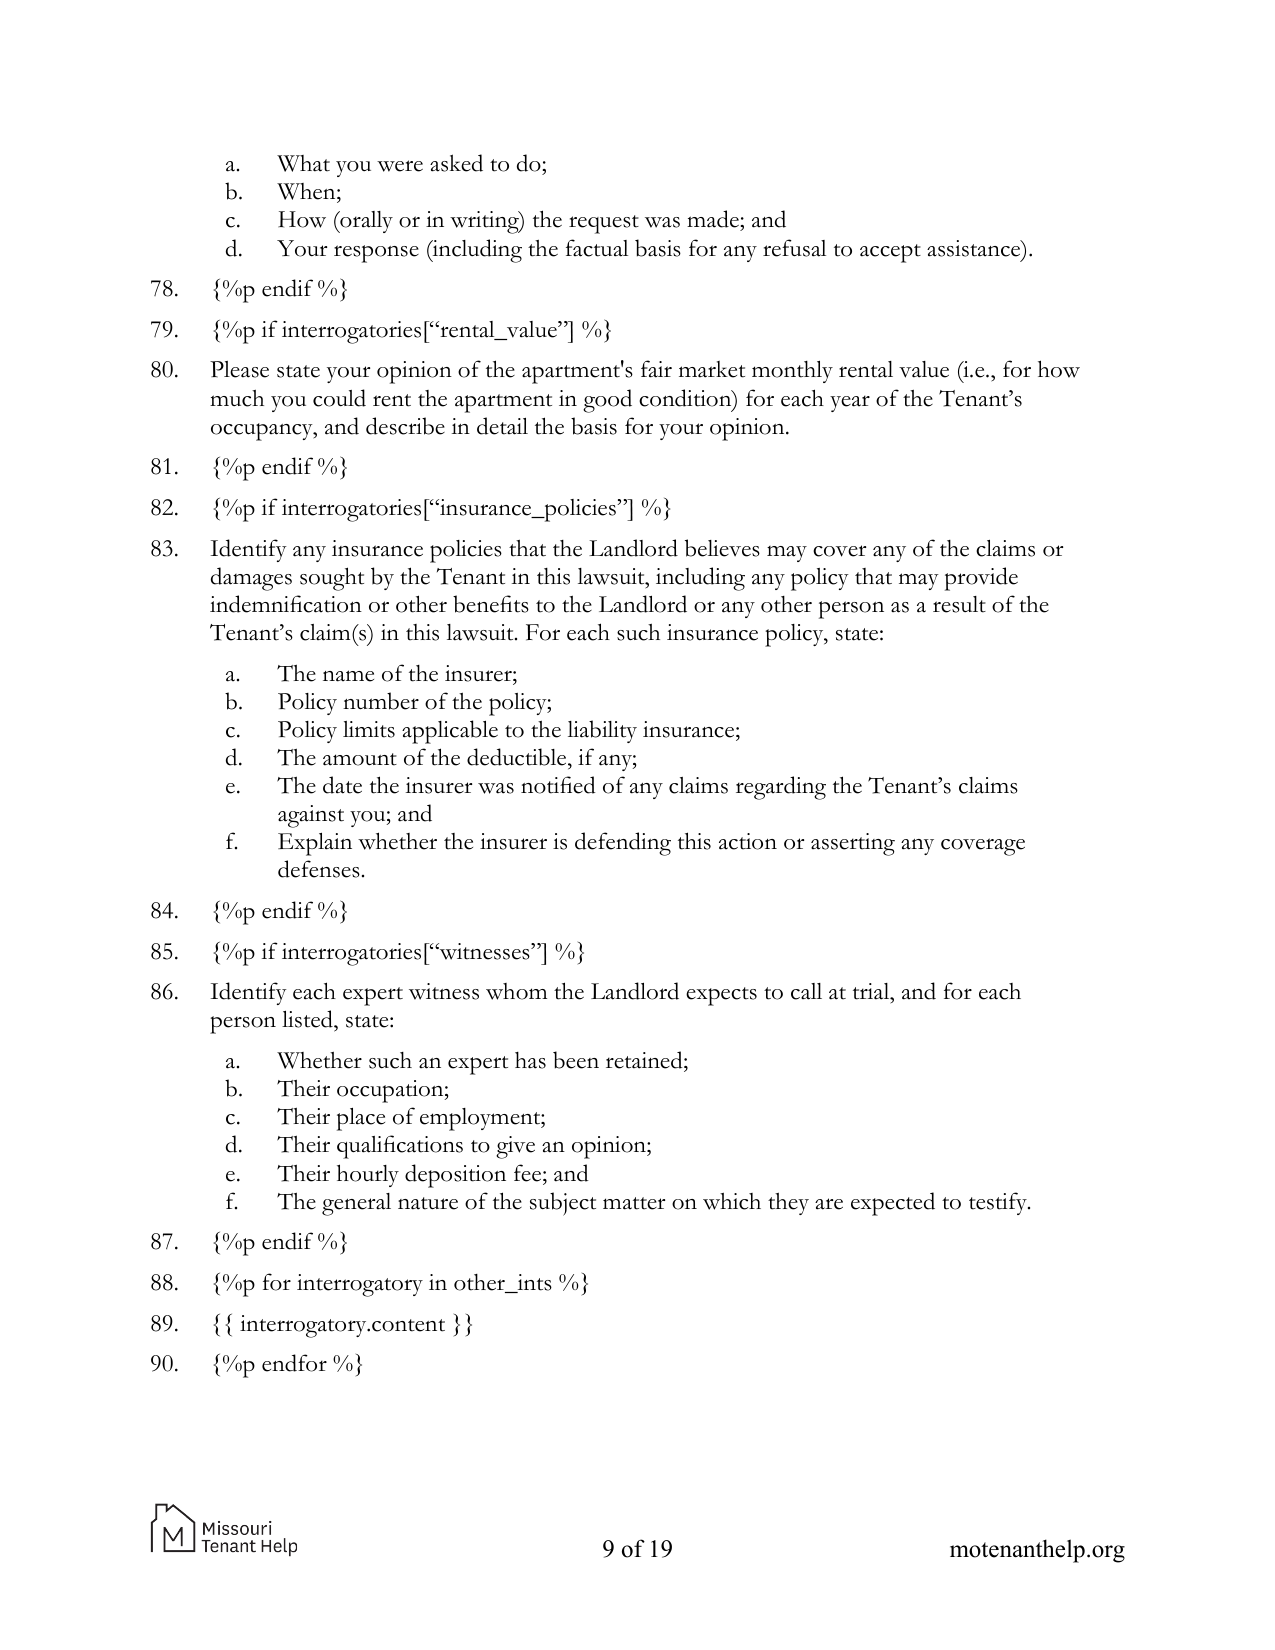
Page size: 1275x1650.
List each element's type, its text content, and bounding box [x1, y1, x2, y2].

list How (orally or in writing) the request was made; and [225, 206, 1087, 234]
list The general nature of the subject matter on which they are expected to testify. [225, 1187, 1087, 1216]
list The date the insurer was notified of any claims regarding the Tenant’s claims against you; and [225, 772, 1087, 828]
list When; [225, 178, 1087, 206]
list Their qualifications to give an opinion; [225, 1131, 1087, 1159]
list Please state your opinion of the apartment's fair market monthly rental value (i.e., for how much you could rent the apartment in good condition) for each year of the Tenant’s occupancy, and describe in detail the basis for your opinion. [150, 356, 1087, 441]
list Identify each expert witness whom the Landlord expects to call at trial, and for each person listed, state: [150, 978, 1087, 1034]
list Their place of employment; [225, 1103, 1087, 1131]
list Policy limits applicable to the liability insurance; [225, 716, 1087, 744]
list Their hourly deposition fee; and [225, 1159, 1087, 1187]
list {%p endif %} [150, 1228, 1087, 1256]
list Policy number of the policy; [225, 687, 1087, 716]
picture [150, 1503, 298, 1557]
list {%p endif %} [150, 275, 1087, 303]
list {%p endfor %} [150, 1350, 1087, 1378]
list {%p endif %} [150, 897, 1087, 925]
list The name of the insurer; [225, 659, 1087, 687]
list {%p if interrogatories[“insurance_policies”] %} [150, 494, 1087, 522]
list Explain whether the insurer is defending this action or asserting any coverage defenses. [225, 828, 1087, 884]
list What you were asked to do; [225, 150, 1087, 178]
list Their occupation; [225, 1075, 1087, 1103]
list Identify any insurance policies that the Landlord believes may cover any of the claims or damages sought by the Tenant in this lawsuit, including any policy that may provide indemnification or other benefits to the Landlord or any other person as a result of the Tenant’s claim(s) in this lawsuit. For each such insurance policy, state: [150, 534, 1087, 647]
list {%p if interrogatories[“rental_value”] %} [150, 316, 1087, 344]
list {%p if interrogatories[“witnesses”] %} [150, 937, 1087, 966]
list {{ interrogatory.content }} [150, 1309, 1087, 1337]
list {%p endif %} [150, 453, 1087, 481]
list Whether such an expert has been retained; [225, 1047, 1087, 1075]
list Your response (including the factual basis for any refusal to accept assistance). [225, 234, 1087, 262]
list {%p for interrogatory in other_ints %} [150, 1269, 1087, 1297]
list The amount of the deductible, if any; [225, 744, 1087, 772]
